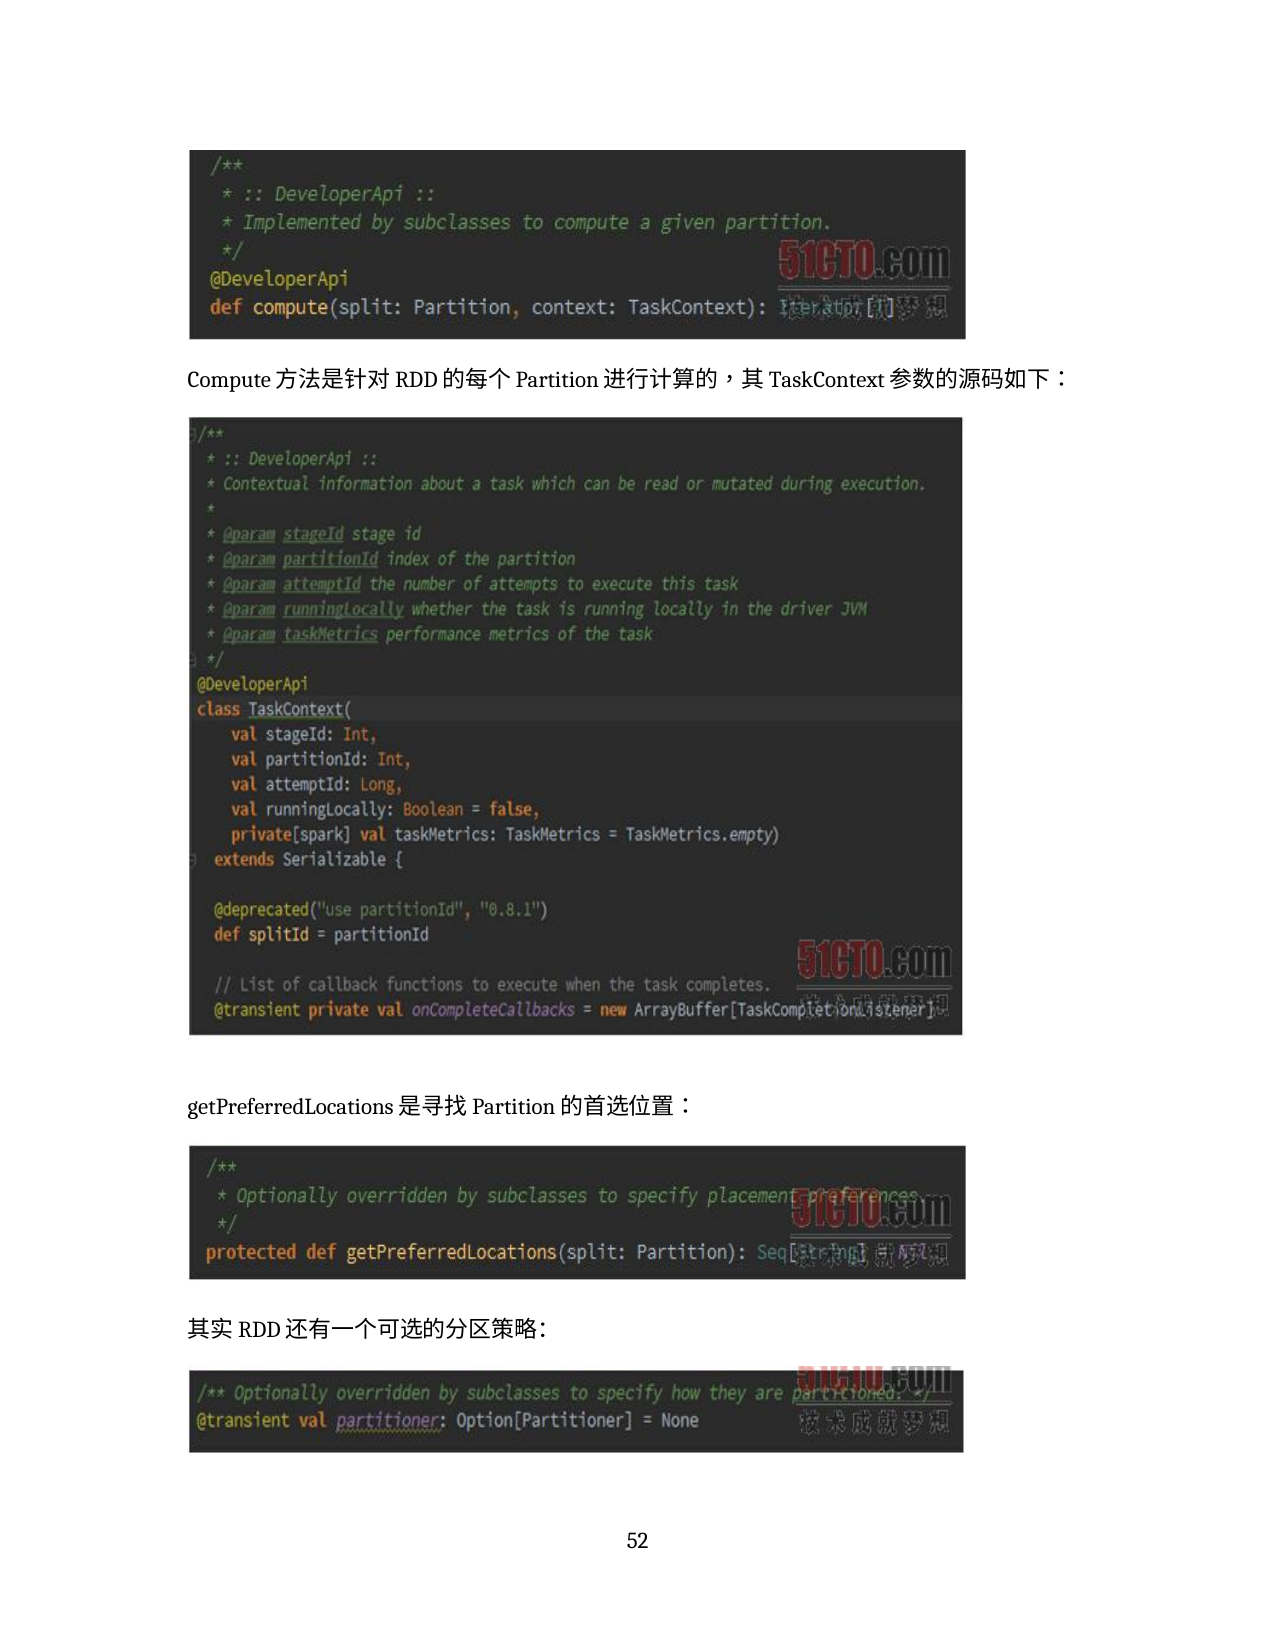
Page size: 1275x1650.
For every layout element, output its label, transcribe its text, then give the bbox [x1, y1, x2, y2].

picture [187, 150, 966, 341]
text getPreferredLocations是寻找Partition的首选位置： [187, 1062, 1087, 1121]
text Compute方法是针对RDD的每个Partition进行计算的，其TaskContext参数的源码如下： [187, 363, 1087, 394]
text 其实RDD还有一个可选的分区策略： [187, 1311, 1087, 1344]
picture [187, 416, 966, 1040]
picture [187, 1143, 966, 1289]
picture [187, 1366, 966, 1456]
